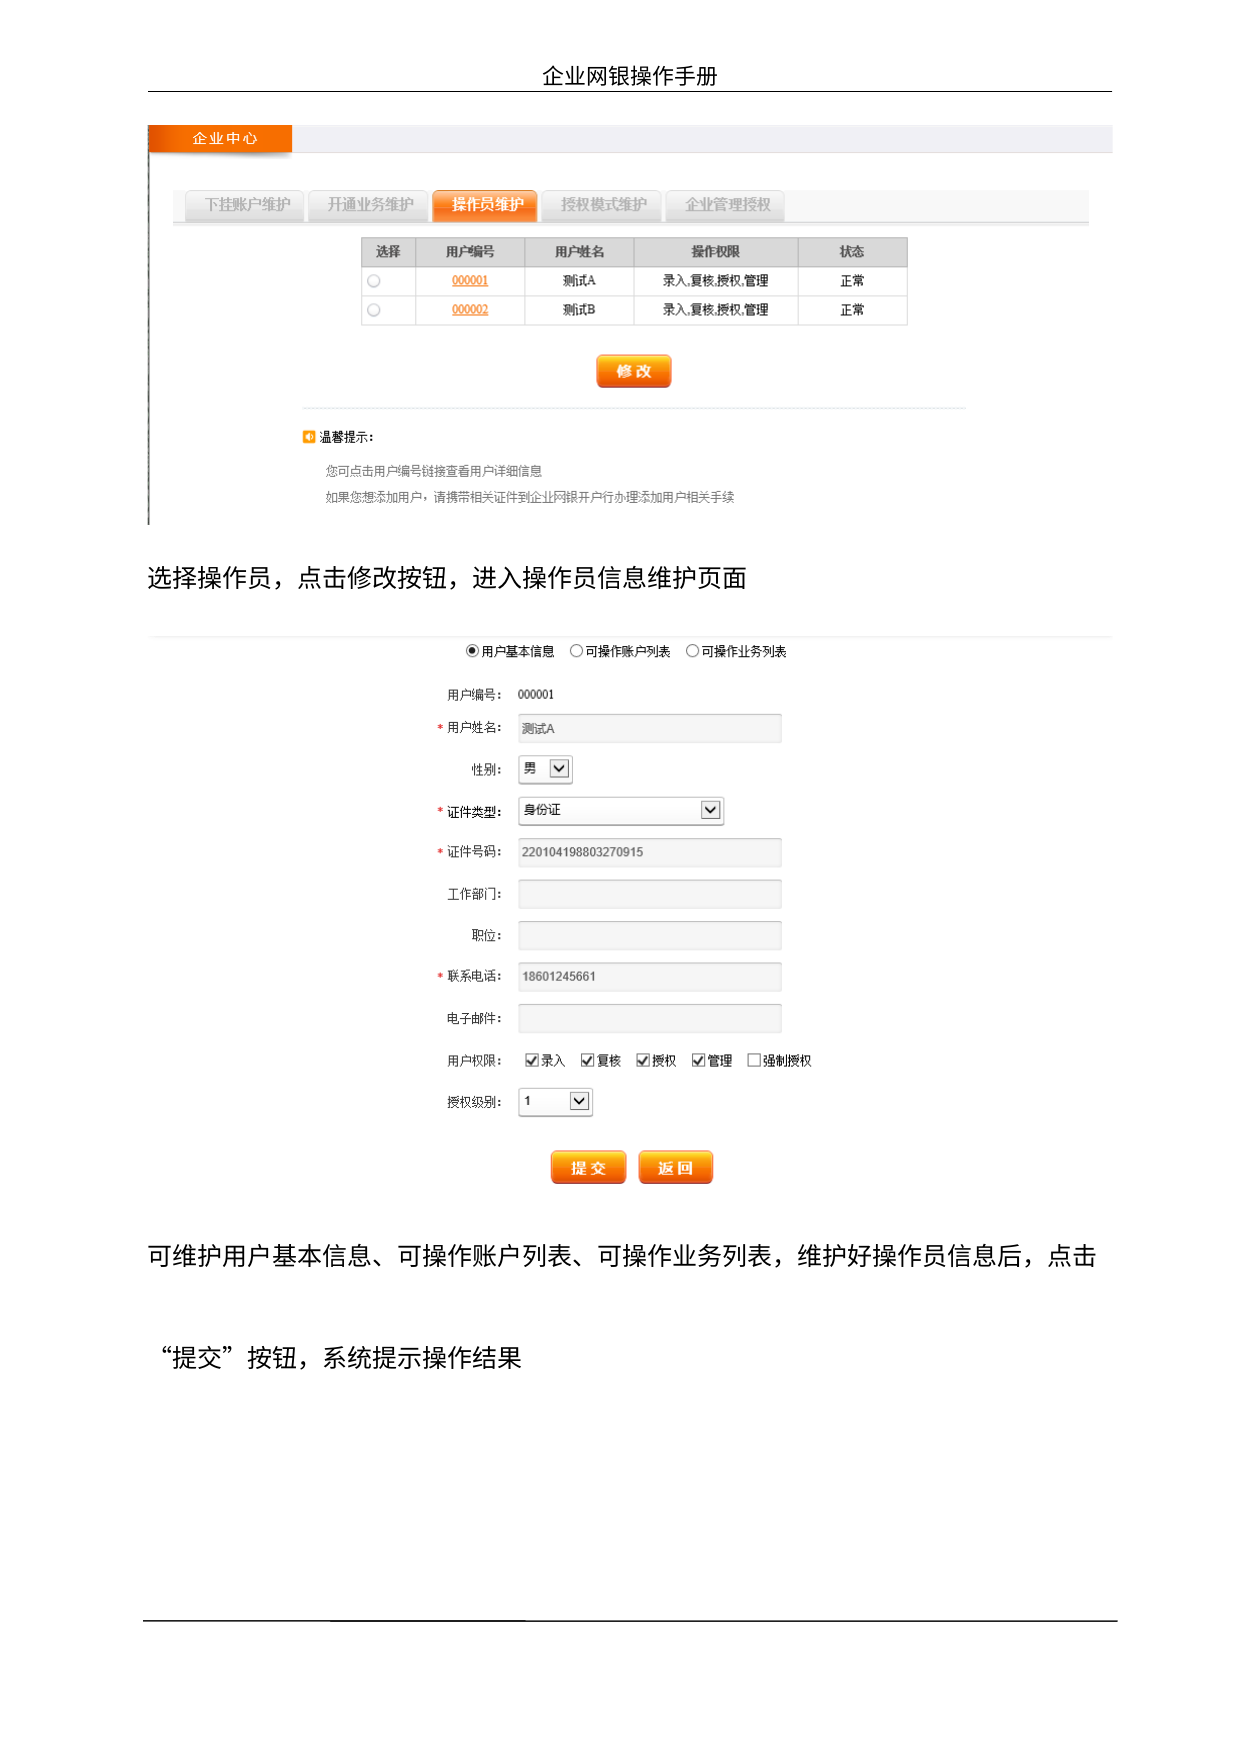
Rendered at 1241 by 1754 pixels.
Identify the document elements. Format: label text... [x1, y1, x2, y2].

text 可维护用户基本信息、可操作账户列表、可操作业务列表，维护好操作员信息后，点击“提交”按钮，系统提示操作结果 [148, 1221, 1112, 1391]
text 选择操作员，点击修改按钮，进入操作员信息维护页面 [148, 543, 1112, 611]
picture [147, 125, 1113, 525]
picture [147, 636, 1113, 1200]
